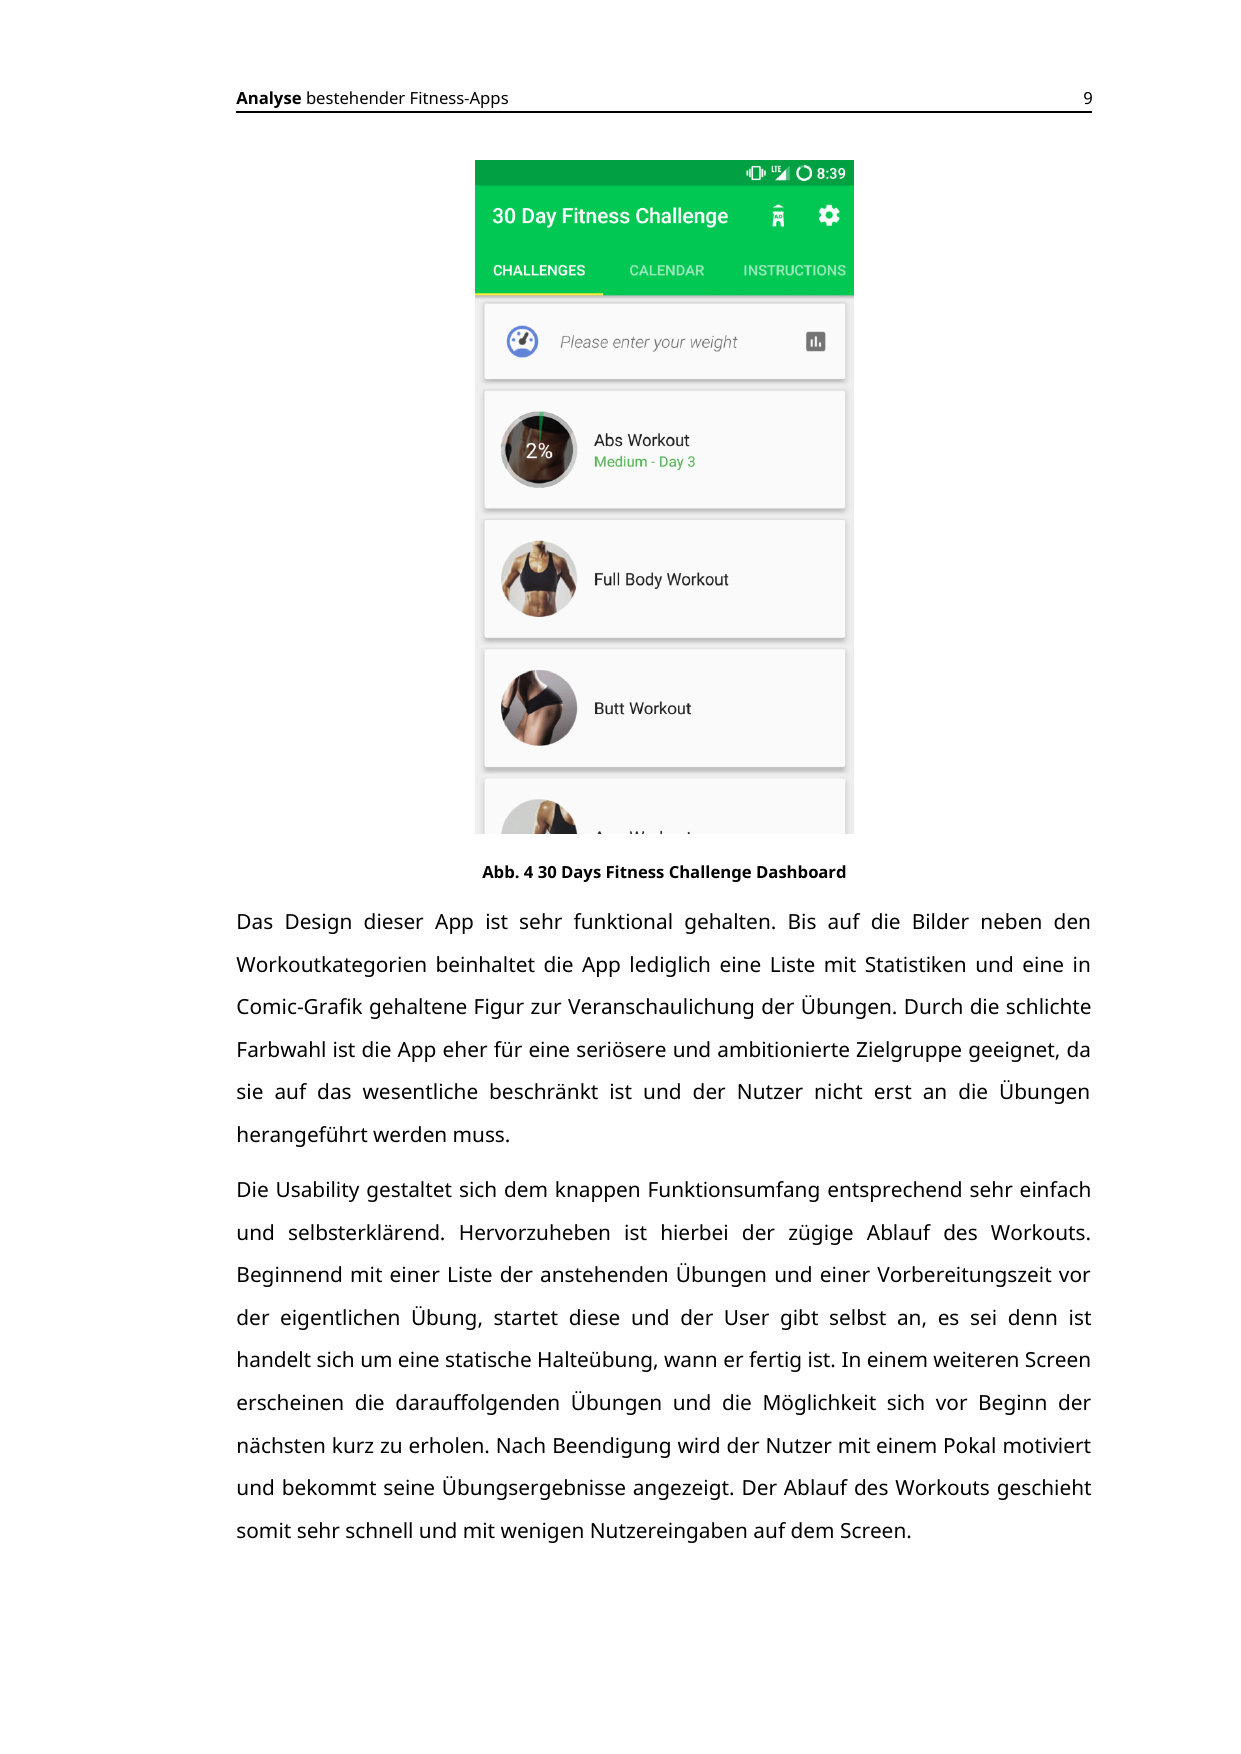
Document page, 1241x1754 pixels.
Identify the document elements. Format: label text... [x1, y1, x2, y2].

text Die Usability gestaltet sich dem knappen Funktionsumfang entsprechend sehr einfach und selbsterklärend. Hervorzuheben ist hierbei der zügige Ablauf des Workouts. Beginnend mit einer Liste der anstehenden Übungen und einer Vorbereitungszeit vor der eigentlichen Übung, startet diese und der User gibt selbst an, es sei denn ist handelt sich um eine statische Halteübung, wann er fertig ist. In einem weiteren Screen erscheinen die darauffolgenden Übungen und die Möglichkeit sich vor Beginn der nächsten kurz zu erholen. Nach Beendigung wird der Nutzer mit einem Pokal motiviert und bekommt seine Übungsergebnisse angezeigt. Der Ablauf des Workouts geschieht somit sehr schnell und mit wenigen Nutzereingaben auf dem Screen. [236, 1175, 1092, 1544]
text Das Design dieser App ist sehr funktional gehalten. Bis auf die Bilder neben den Workoutkategorien beinhaltet die App lediglich eine Liste mit Statistiken und eine in Comic-Grafik gehaltene Figur zur Veranschaulichung der Übungen. Durch die schlichte Farbwahl ist die App eher für eine seriösere und ambitionierte Zielgruppe geeignet, da sie auf das wesentliche beschränkt ist und der Nutzer nicht erst an die Übungen herangeführt werden muss. [236, 907, 1092, 1148]
picture [475, 160, 854, 834]
